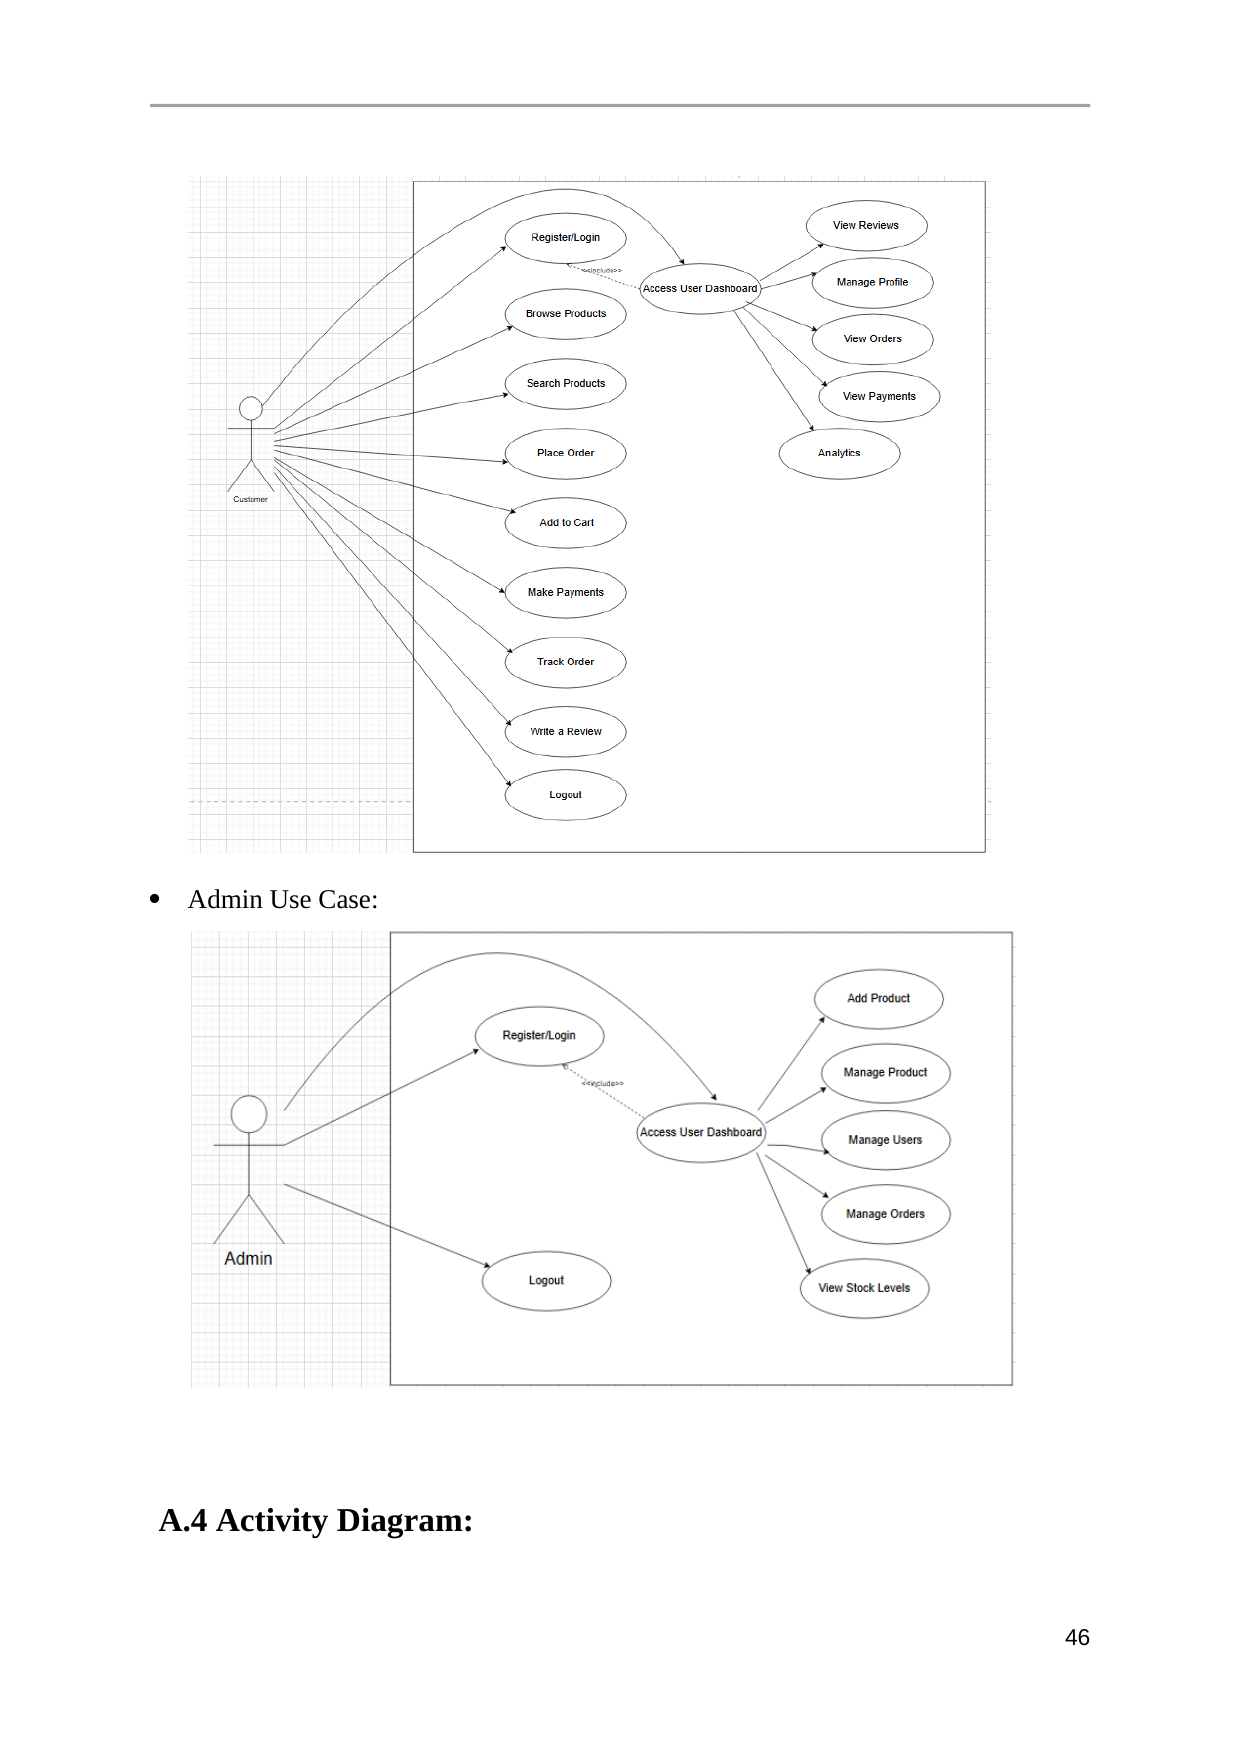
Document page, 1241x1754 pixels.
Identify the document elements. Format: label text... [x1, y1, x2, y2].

picture [187, 176, 992, 853]
picture [191, 931, 1017, 1388]
subtitle A.4 Activity Diagram: [150, 1500, 1090, 1539]
list Admin Use Case: [150, 883, 1090, 914]
